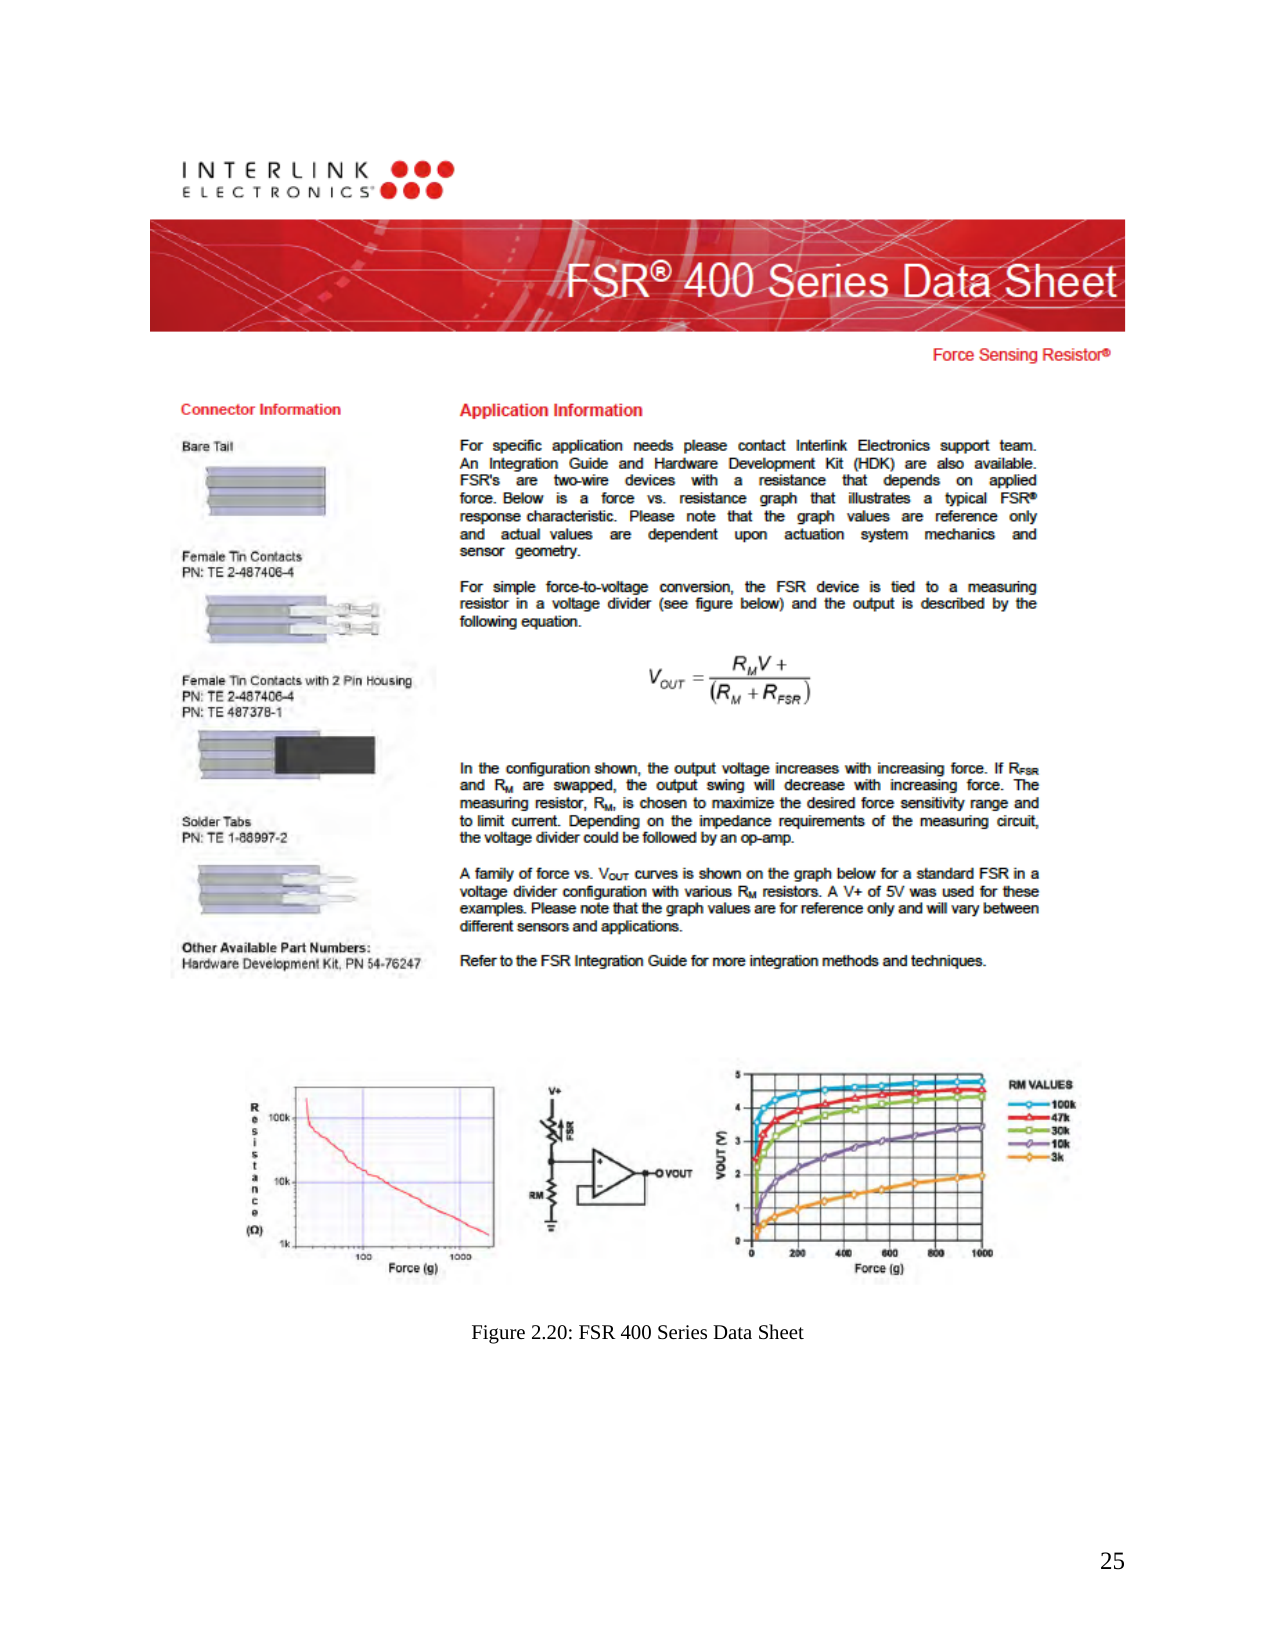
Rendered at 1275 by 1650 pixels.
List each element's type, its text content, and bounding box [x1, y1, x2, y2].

picture [150, 150, 1125, 1296]
